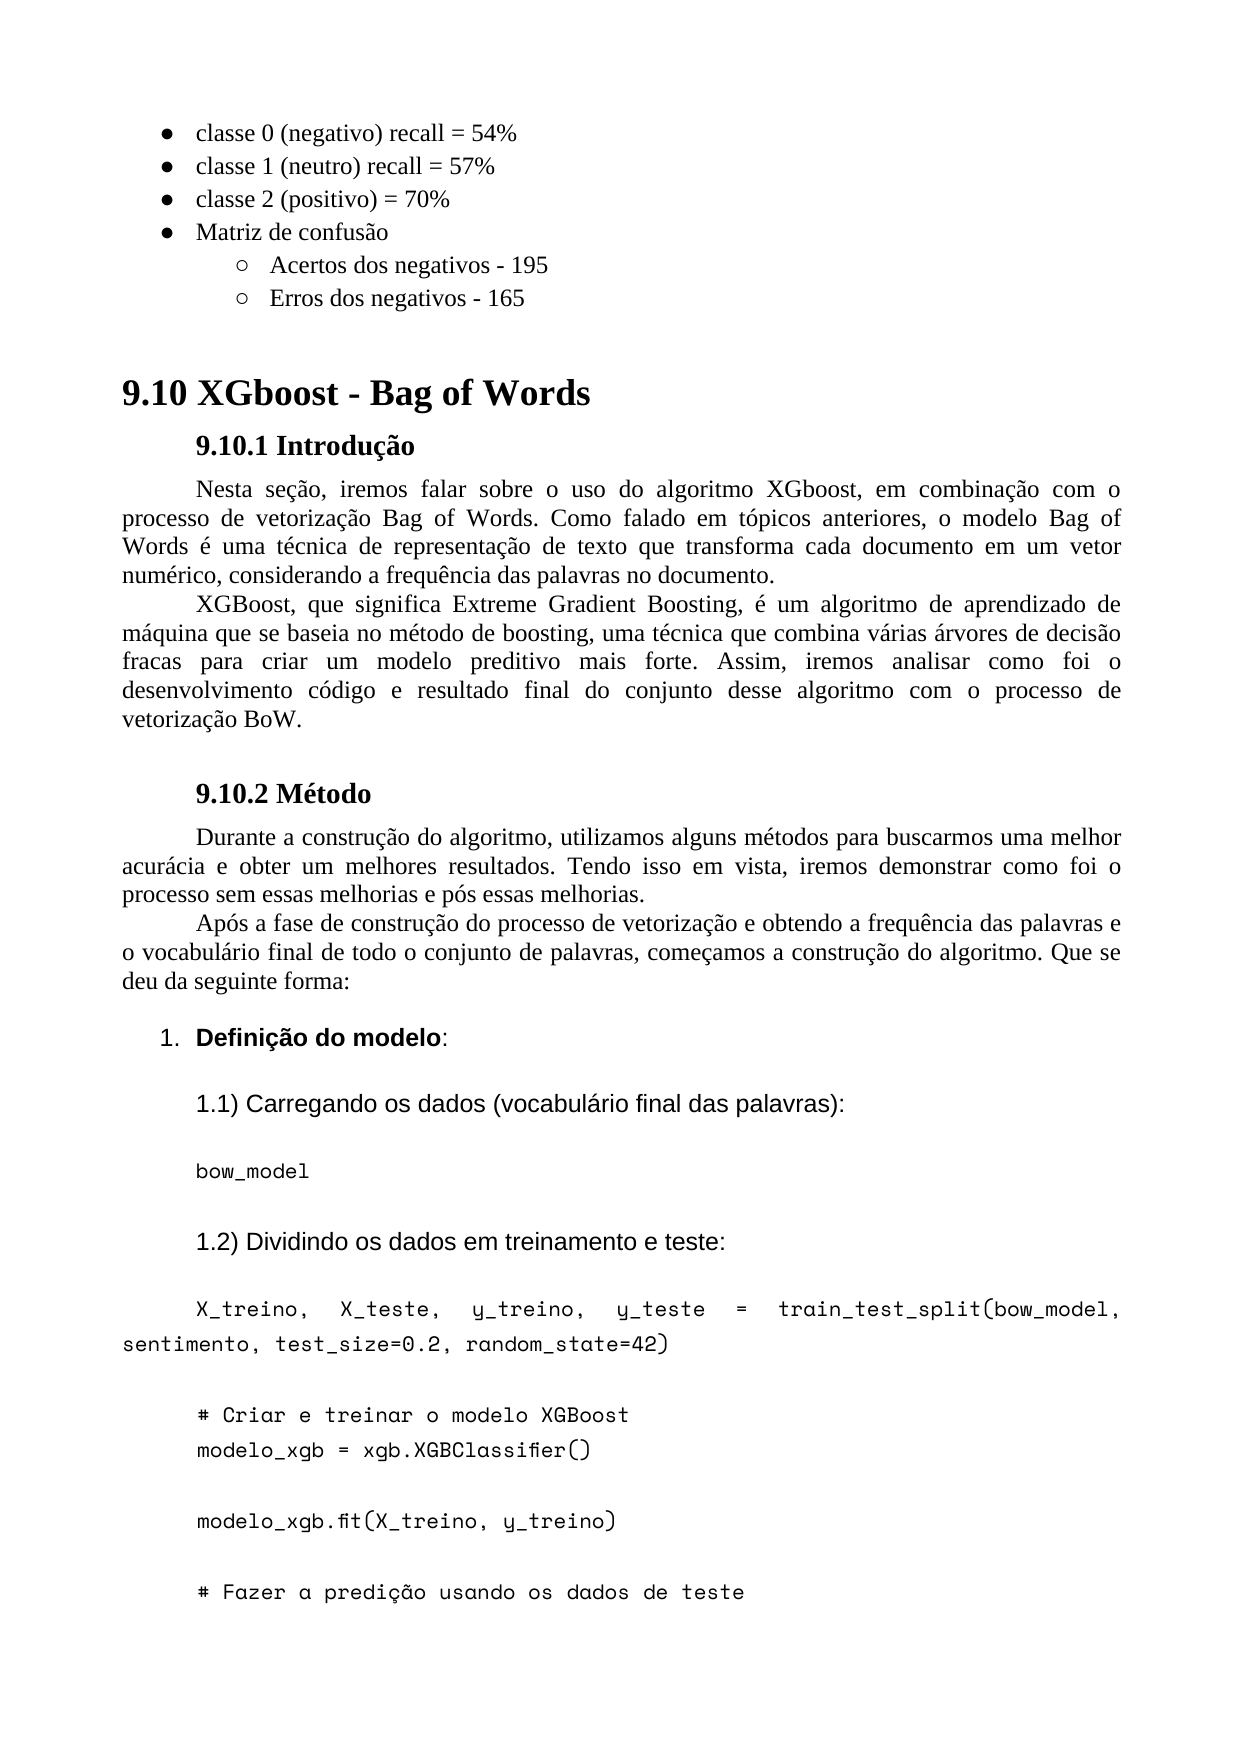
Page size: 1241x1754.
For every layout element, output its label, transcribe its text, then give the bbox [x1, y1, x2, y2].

text 1.2) Dividindo os dados em treinamento e teste: [122, 1226, 1122, 1255]
subtitle 9.10.2 Método [122, 776, 1122, 809]
list classe 0 (negativo) recall = 54% [159, 118, 1122, 147]
text modelo_xgb = xgb.XGBClassifier() [197, 1434, 1122, 1465]
list Acertos dos negativos - 195 [234, 250, 1122, 279]
text Após a fase de construção do processo de vetorização e obtendo a frequência das palavras e o vocabulário final de todo o conjunto de palavras, começamos a construção do algoritmo. Que se deu da seguinte forma: [122, 908, 1122, 994]
subtitle 9.10 XGboost - Bag of Words [122, 370, 1122, 413]
text bow_model [122, 1156, 1122, 1186]
list Definição do modelo: [159, 1023, 1122, 1052]
text XGBoost, que significa Extreme Gradient Boosting, é um algoritmo de aprendizado de máquina que se baseia no método de boosting, uma técnica que combina várias árvores de decisão fracas para criar um modelo preditivo mais forte. Assim, iremos analisar como foi o desenvolvimento código e resultado final do conjunto desse algoritmo com o processo de vetorização BoW. [122, 589, 1122, 733]
list classe 2 (positivo) = 70% [159, 184, 1122, 213]
text modelo_xgb.fit(X_treino, y_treino) [197, 1505, 1122, 1536]
text # Fazer a predição usando os dados de teste [197, 1576, 1122, 1607]
list Erros dos negativos - 165 [234, 283, 1122, 312]
text 1.1) Carregando os dados (vocabulário final das palavras): [122, 1089, 1122, 1118]
text Nesta seção, iremos falar sobre o uso do algoritmo XGboost, em combinação com o processo de vetorização Bag of Words. Como falado em tópicos anteriores, o modelo Bag of Words é uma técnica de representação de texto que transforma cada documento em um vetor numérico, considerando a frequência das palavras no documento. [122, 474, 1122, 589]
subtitle 9.10.1 Introdução [122, 428, 1122, 461]
list Matriz de confusão [159, 217, 1122, 246]
text # Criar e treinar o modelo XGBoost [197, 1399, 1122, 1430]
text Durante a construção do algoritmo, utilizamos alguns métodos para buscarmos uma melhor acurácia e obter um melhores resultados. Tendo isso em vista, iremos demonstrar como foi o processo sem essas melhorias e pós essas melhorias. [122, 822, 1122, 908]
list classe 1 (neutro) recall = 57% [159, 151, 1122, 180]
text X_treino, X_teste, y_treino, y_teste = train_test_split(bow_model, sentimento, test_size=0.2, random_state=42) [122, 1293, 1122, 1359]
